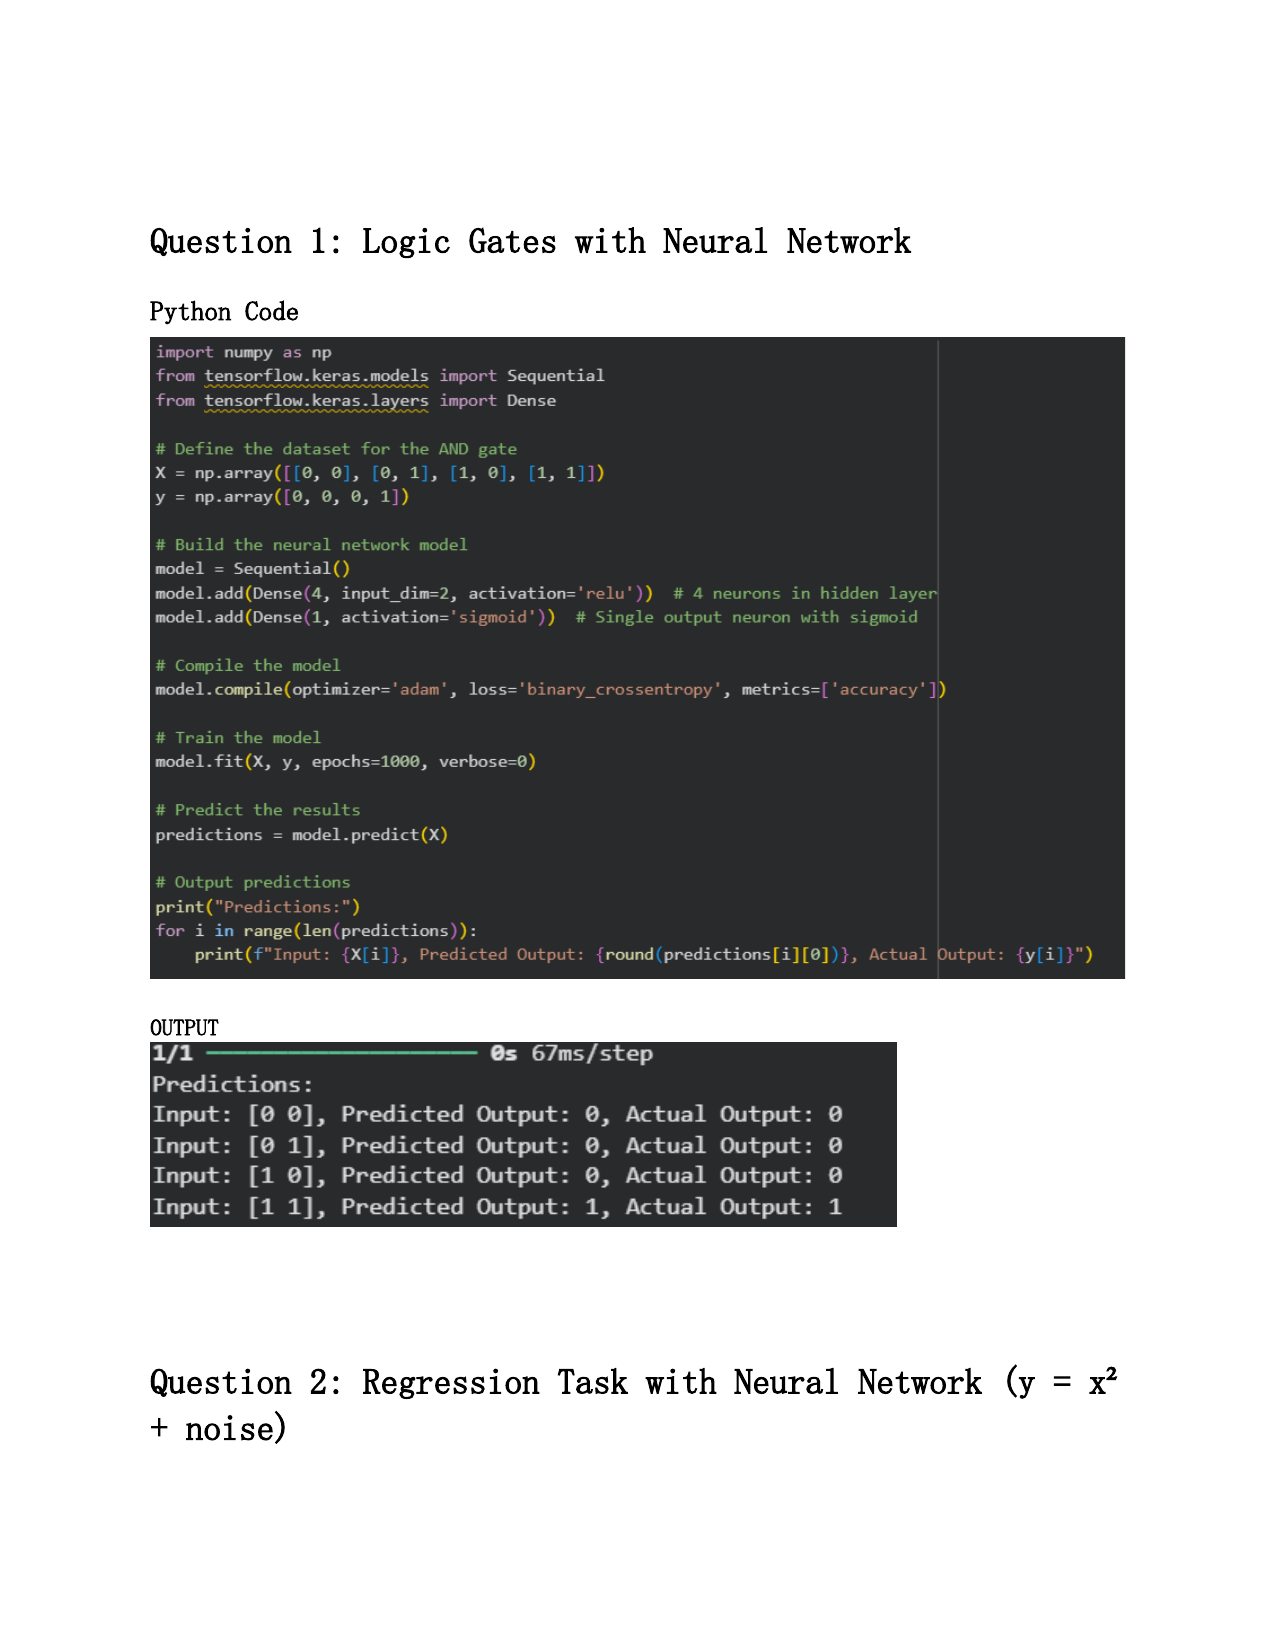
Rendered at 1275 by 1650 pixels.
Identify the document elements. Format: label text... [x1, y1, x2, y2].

subtitle Question 2: Regression Task with Neural Network (y = x² + noise) [150, 1358, 1125, 1445]
subtitle Python Code [150, 293, 1125, 324]
picture [150, 337, 1125, 979]
subtitle Question 1: Logic Gates with Neural Network [150, 217, 1125, 258]
picture [150, 1042, 897, 1227]
